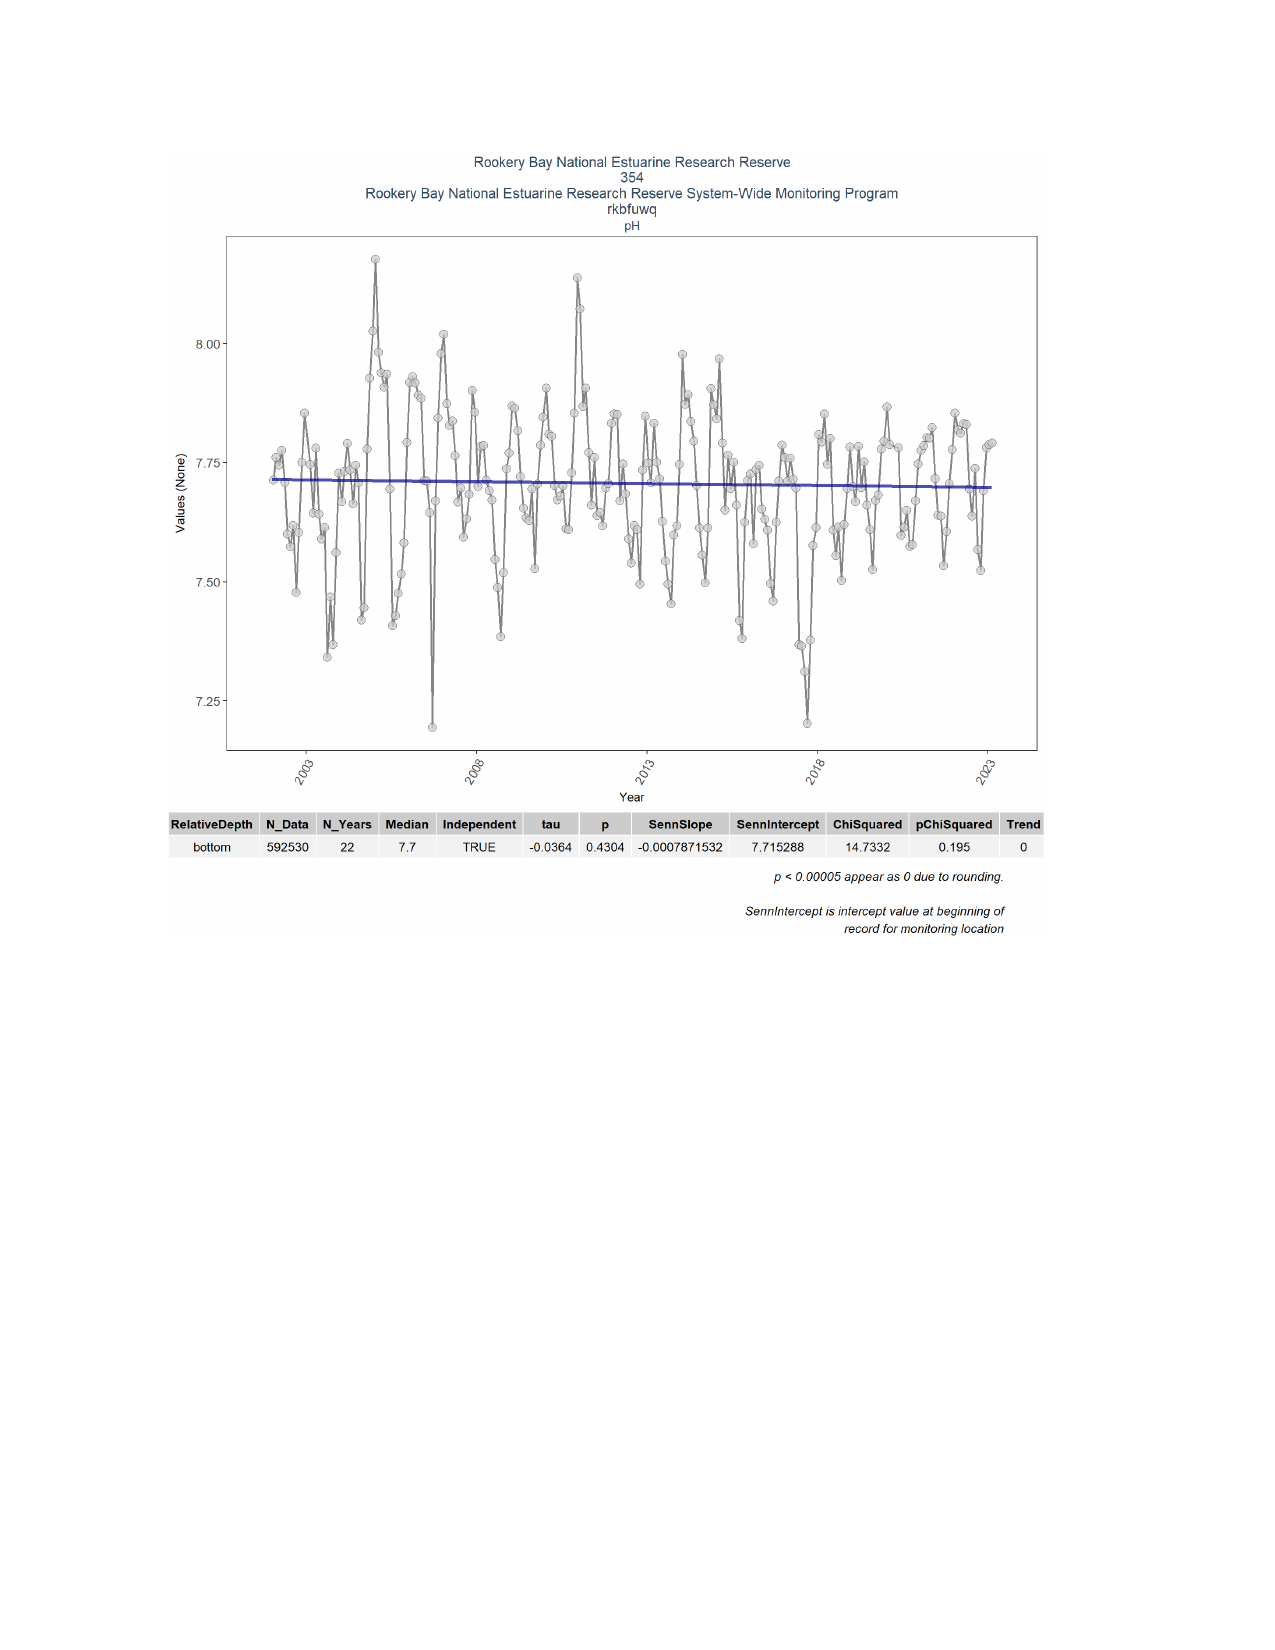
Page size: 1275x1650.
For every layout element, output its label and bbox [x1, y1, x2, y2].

picture [168, 150, 1044, 938]
